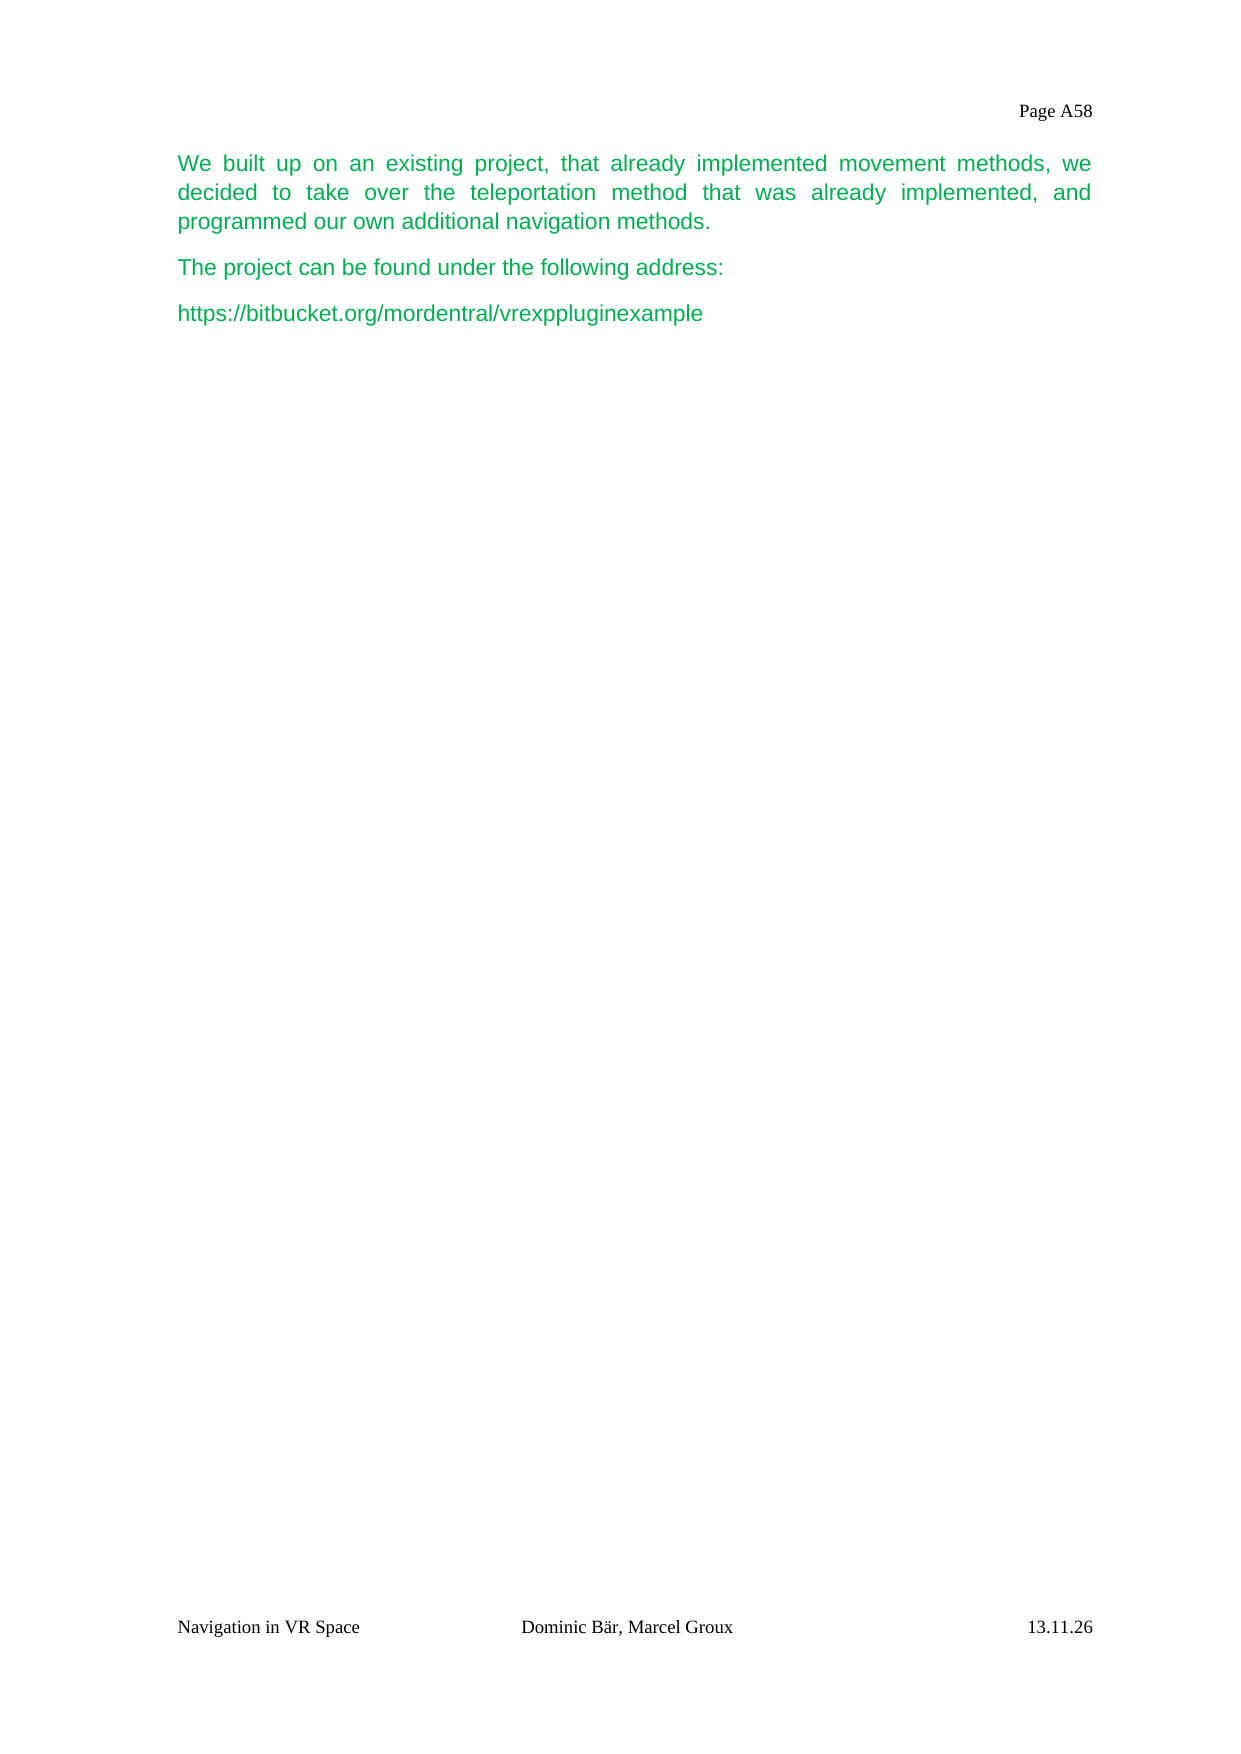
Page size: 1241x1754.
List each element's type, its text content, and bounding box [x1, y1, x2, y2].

text We built up on an existing project, that already implemented movement methods, we decided to take over the teleportation method that was already implemented, and programmed our own additional navigation methods. [177, 148, 1092, 235]
text The project can be found under the following address: [177, 252, 1092, 281]
text https://bitbucket.org/mordentral/vrexppluginexample [177, 298, 1092, 327]
